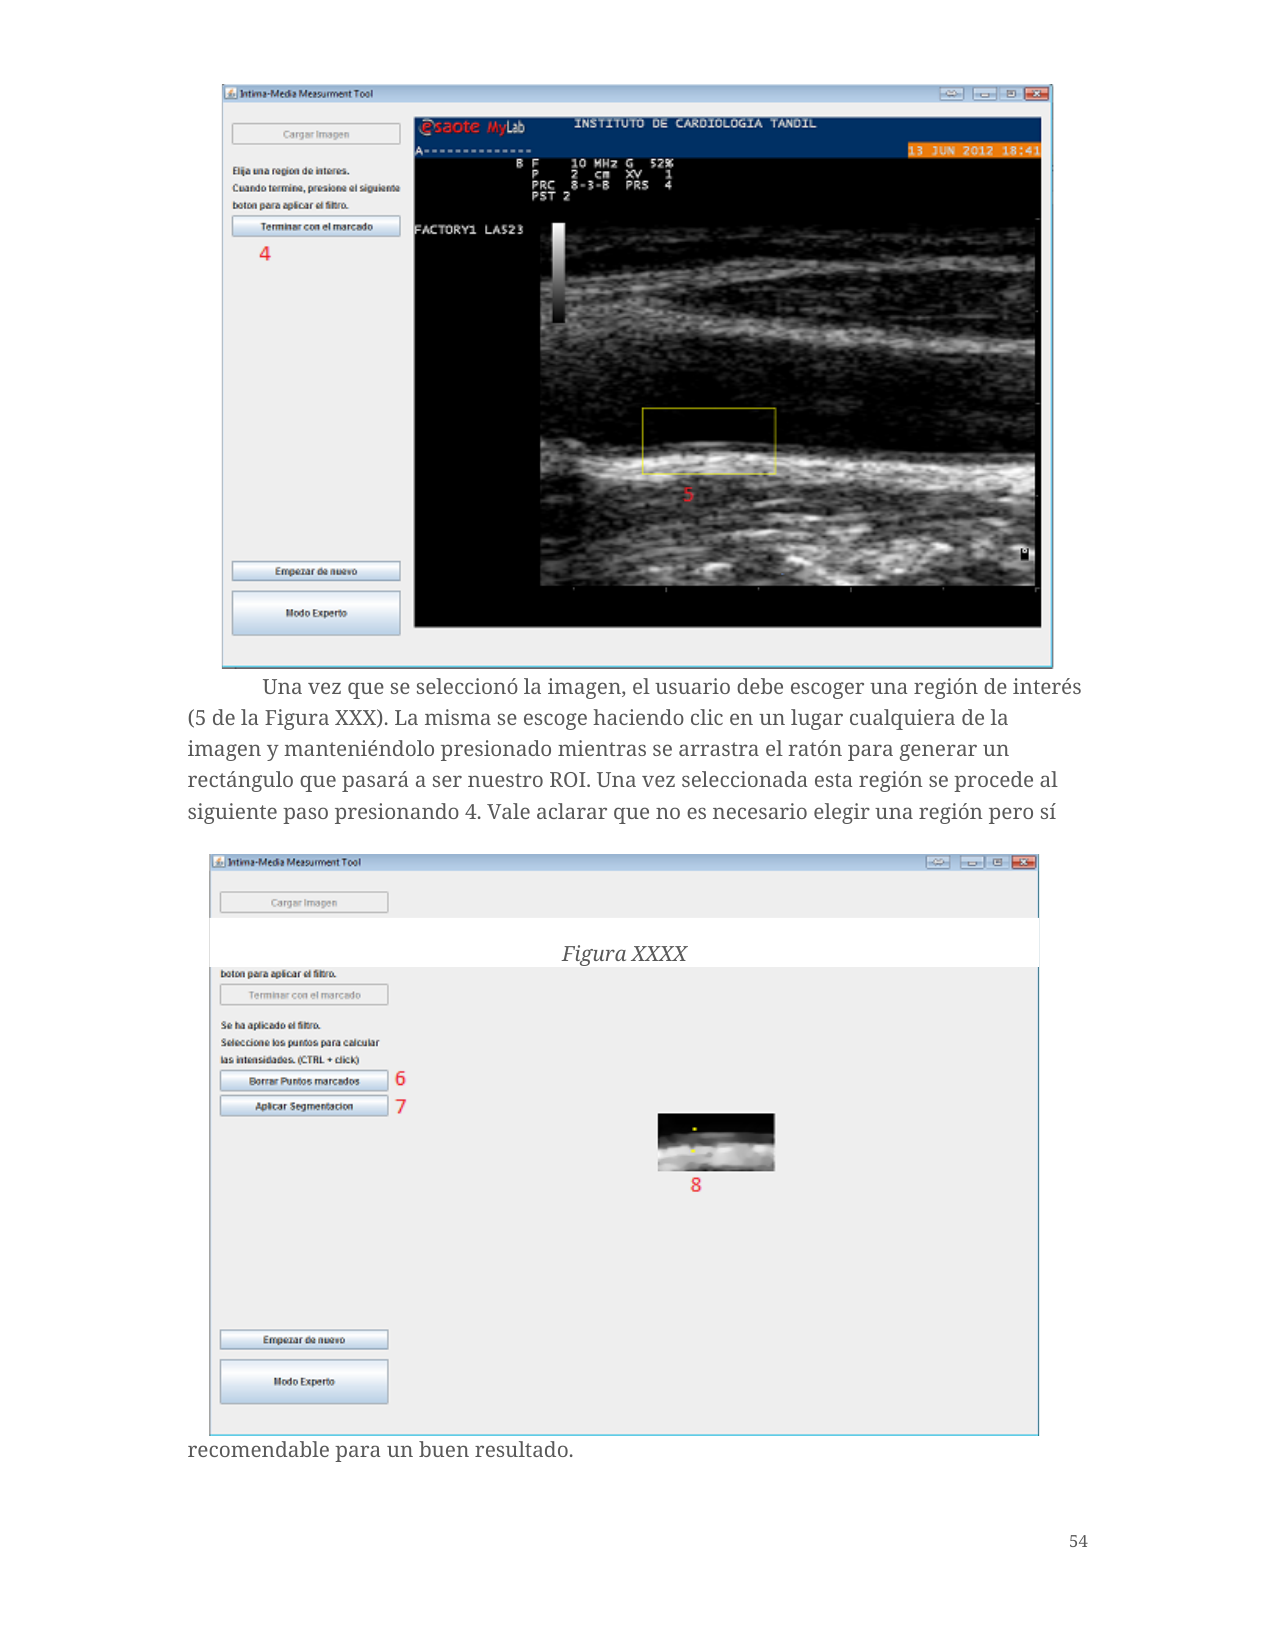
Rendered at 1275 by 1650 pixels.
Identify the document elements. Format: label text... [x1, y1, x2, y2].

picture [209, 967, 1040, 1436]
picture [209, 854, 1040, 917]
picture [221, 84, 1054, 669]
